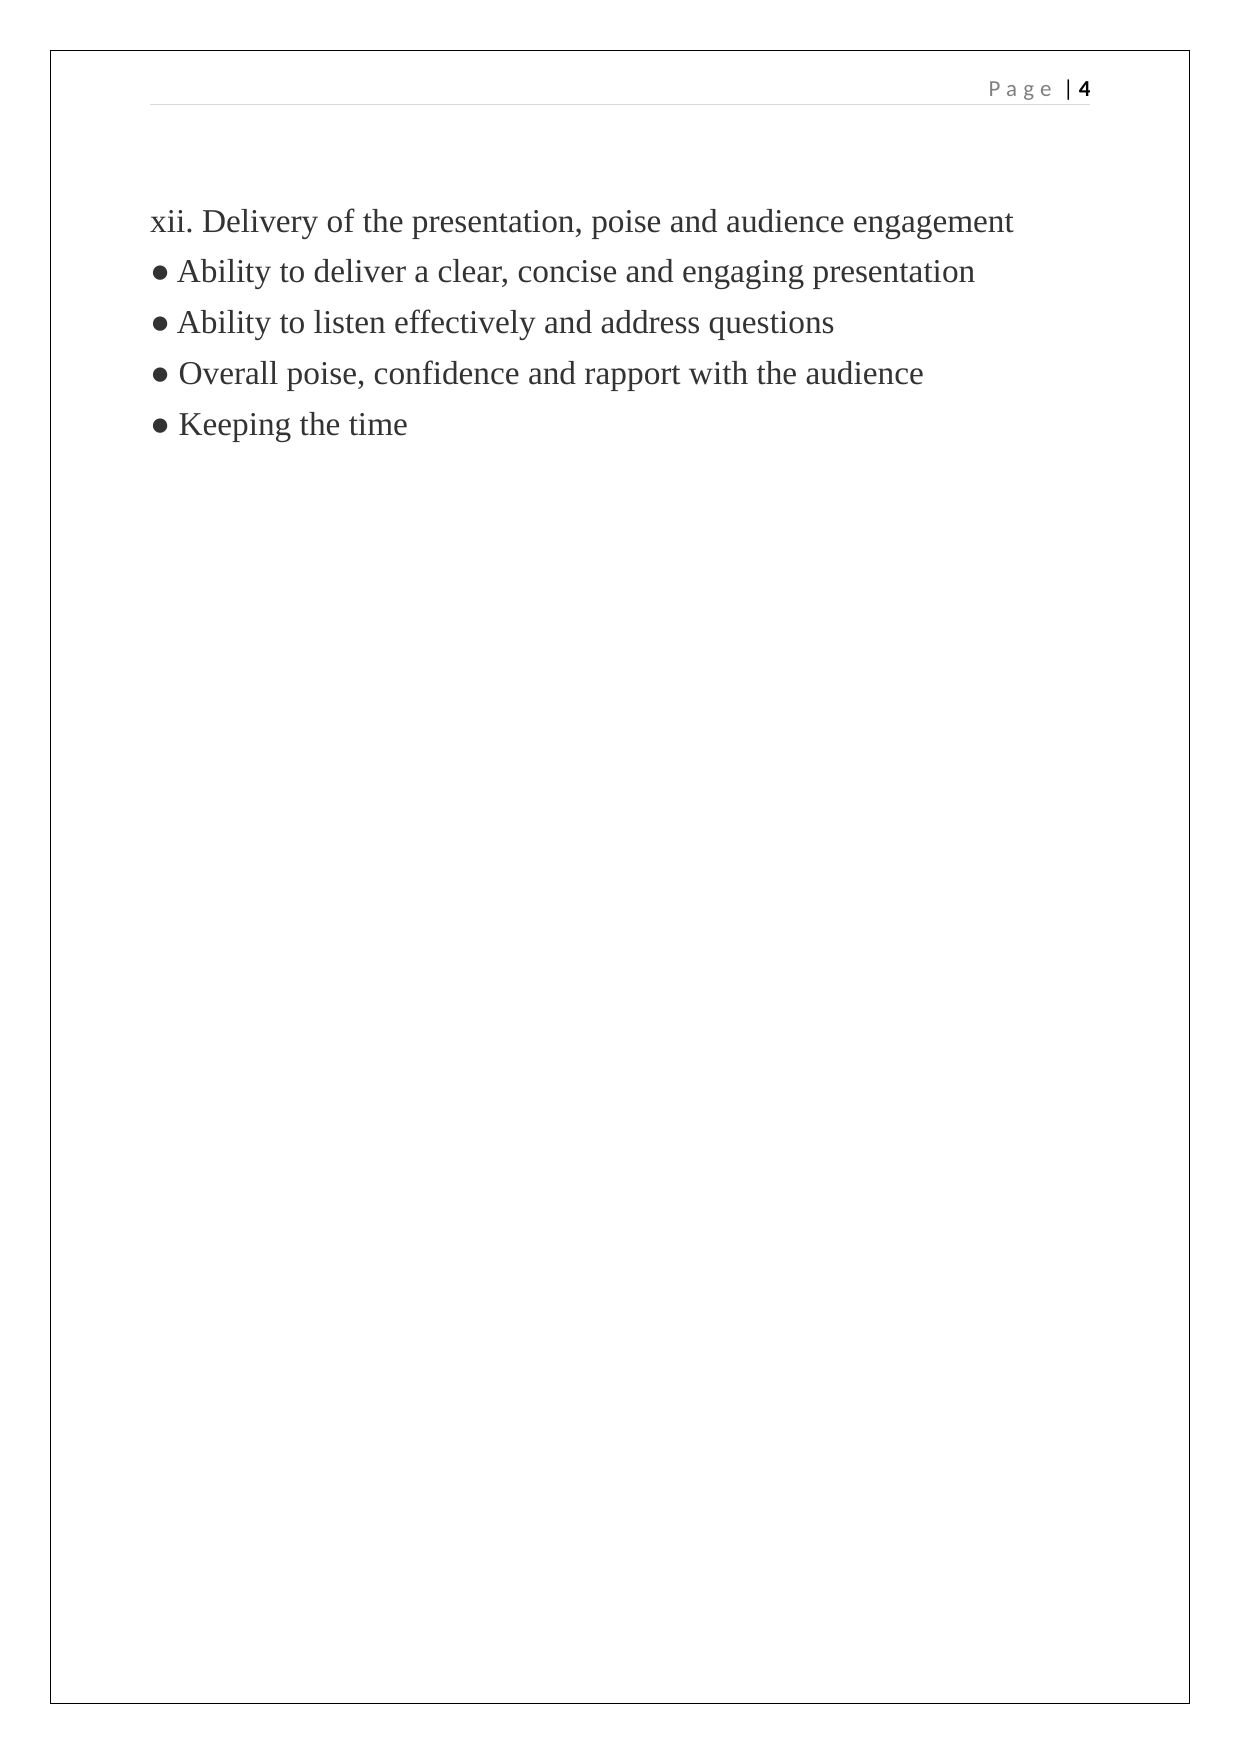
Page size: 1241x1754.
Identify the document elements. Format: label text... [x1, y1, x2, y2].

text ● Ability to listen effectively and address questions [150, 302, 1090, 341]
text ● Ability to deliver a clear, concise and engaging presentation [150, 252, 1090, 290]
text ● Keeping the time [150, 404, 1090, 442]
text ● Overall poise, confidence and rapport with the audience [150, 353, 1090, 392]
text xii. Delivery of the presentation, poise and audience engagement [150, 201, 1090, 239]
